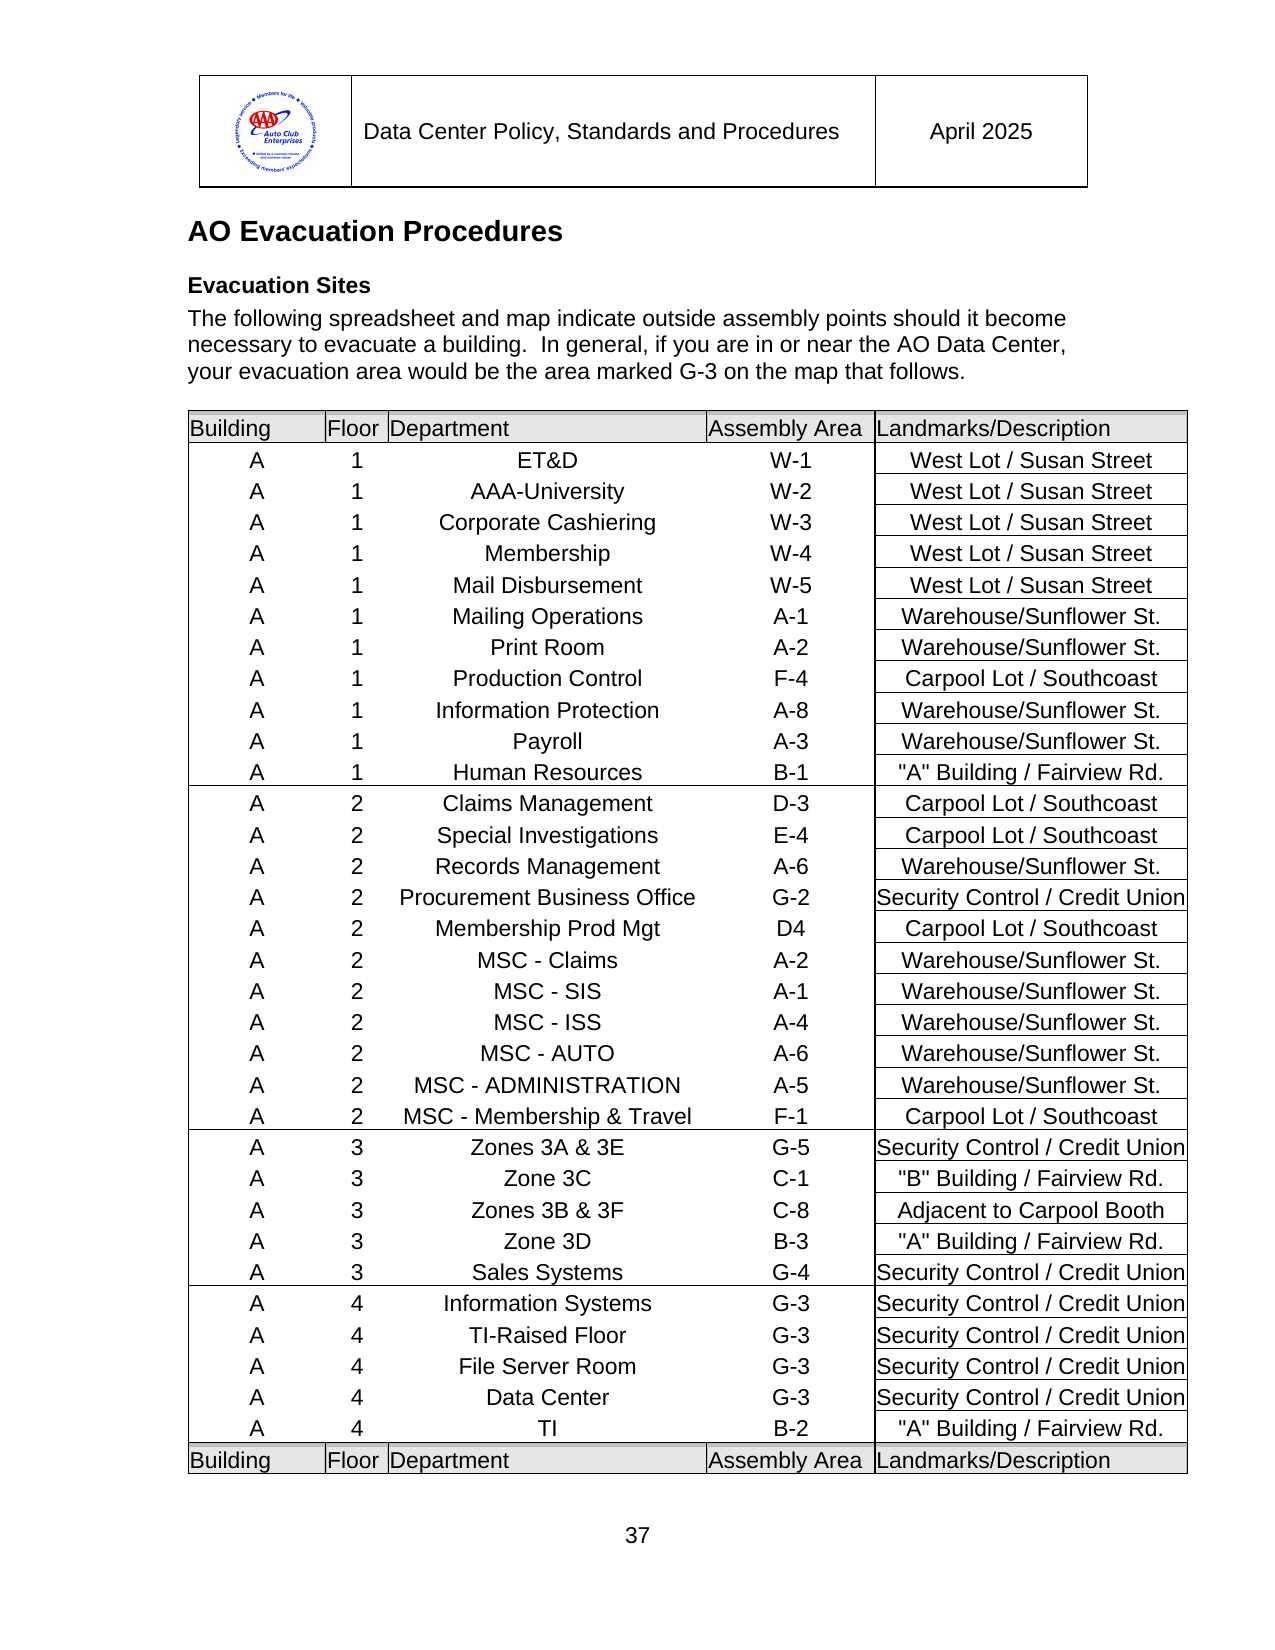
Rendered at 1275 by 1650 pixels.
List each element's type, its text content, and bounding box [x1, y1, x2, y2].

table_cell Carpool Lot / Southcoast [876, 661, 1187, 692]
table_cell A [189, 660, 326, 692]
table_cell A [189, 1254, 326, 1285]
table_cell Adjacent to Carpool Booth [876, 1193, 1187, 1223]
table_cell A-6 [707, 1035, 874, 1067]
table_cell 4 [326, 1410, 388, 1442]
table_cell 1 [326, 567, 388, 598]
table_cell 4 [326, 1286, 388, 1317]
table_cell 2 [326, 848, 388, 879]
table_cell A [189, 1286, 326, 1317]
table_cell Security Control / Credit Union [876, 880, 1187, 910]
table_cell TI-Raised Floor [388, 1317, 707, 1348]
table_cell Membership [388, 535, 707, 567]
table_cell Human Resources [388, 754, 707, 785]
table_cell G-3 [707, 1286, 874, 1317]
table_cell Information Protection [388, 692, 707, 723]
table_cell A [189, 910, 326, 942]
table_cell Warehouse/Sunflower St. [876, 693, 1187, 723]
table_cell Mailing Operations [388, 598, 707, 629]
table_cell F-1 [707, 1098, 874, 1129]
table_cell A [189, 1223, 326, 1254]
table_cell A [189, 1192, 326, 1223]
table_cell 3 [326, 1130, 388, 1160]
table_cell [388, 1379, 707, 1410]
table_cell Security Control / Credit Union [876, 1286, 1187, 1317]
table_cell 3 [326, 1223, 388, 1254]
table_cell A [189, 692, 326, 723]
table_cell A [189, 1035, 326, 1067]
table_cell A [189, 1098, 326, 1129]
table_cell 1 [326, 692, 388, 723]
table_cell 4 [326, 1317, 388, 1348]
table_cell MSC - Claims [388, 942, 707, 973]
table_header Assembly Area [707, 411, 874, 442]
table_cell Payroll [388, 723, 707, 754]
table_cell Building [189, 1443, 325, 1473]
table_cell [876, 443, 1187, 473]
table_cell A [189, 567, 326, 598]
table_cell A [189, 848, 326, 879]
table_cell A-1 [707, 973, 874, 1004]
table_cell 1 [326, 754, 388, 785]
table_cell A [189, 754, 326, 785]
table_cell B-3 [707, 1223, 874, 1254]
table_cell A [189, 473, 326, 504]
table_cell A [189, 629, 326, 660]
table_cell G-4 [707, 1254, 874, 1285]
table_cell Security Control / Credit Union [876, 1318, 1187, 1348]
table_cell ET&D [388, 443, 707, 473]
table_cell Warehouse/Sunflower St. [876, 1036, 1187, 1067]
table_cell A [189, 973, 326, 1004]
table_cell 2 [326, 1004, 388, 1035]
table_cell F-4 [707, 660, 874, 692]
table_cell A [189, 1067, 326, 1098]
table_cell A-3 [707, 723, 874, 754]
table_cell 2 [326, 786, 388, 817]
table_cell Security Control / Credit Union [876, 1130, 1187, 1160]
table_cell TI [388, 1410, 707, 1442]
table_cell Information Systems [388, 1286, 707, 1317]
table_cell 1 [326, 535, 388, 567]
table_cell A-8 [707, 692, 874, 723]
table_cell 2 [326, 910, 388, 942]
table_cell 2 [326, 879, 388, 910]
table_cell 1 [326, 504, 388, 535]
table_cell G-3 [707, 1379, 874, 1410]
table_cell 3 [326, 1192, 388, 1223]
table_cell Zones 3B & 3F [388, 1192, 707, 1223]
table_cell C-1 [707, 1160, 874, 1192]
table_cell Warehouse/Sunflower St. [876, 1068, 1187, 1098]
table_cell Warehouse/Sunflower St. [876, 1005, 1187, 1035]
table_cell 2 [326, 942, 388, 973]
table_cell Warehouse/Sunflower St. [876, 974, 1187, 1004]
table_cell A-2 [707, 942, 874, 973]
table_cell A [189, 1348, 326, 1379]
table_cell Sales Systems [388, 1254, 707, 1285]
table_cell G-2 [707, 879, 874, 910]
table_cell Membership Prod Mgt [388, 910, 707, 942]
table_cell G-3 [707, 1317, 874, 1348]
table_cell G-3 [707, 1348, 874, 1379]
table_cell Warehouse/Sunflower St. [876, 599, 1187, 629]
table_cell [876, 1161, 1187, 1192]
table_cell Carpool Lot / Southcoast [876, 786, 1187, 817]
table_cell 2 [326, 817, 388, 848]
table_header Building [189, 411, 325, 442]
table_cell A [189, 1004, 326, 1035]
subtitle AO Evacuation Procedures [187, 214, 1087, 247]
table_cell A-5 [707, 1067, 874, 1098]
table_cell File Server Room [388, 1348, 707, 1379]
table_cell Print Room [388, 629, 707, 660]
table_cell Carpool Lot / Southcoast [876, 911, 1187, 942]
table_cell A [189, 598, 326, 629]
table_cell MSC - SIS [388, 973, 707, 1004]
table_cell A [189, 723, 326, 754]
table_cell A [189, 1410, 326, 1442]
picture [234, 90, 317, 173]
table_cell [876, 474, 1187, 504]
table_cell [876, 1411, 1187, 1442]
text The following spreadsheet and map indicate outside assembly points should it become necessary to evacuate a building. In general, if you are in or near the AO Data Center, your evacuation area would be the area marked G-3 on the map that follows. [187, 305, 1087, 384]
table_cell A [189, 443, 326, 473]
table_cell D4 [707, 910, 874, 942]
table_cell B-1 [707, 754, 874, 785]
table_cell Zones 3A & 3E [388, 1130, 707, 1160]
table_cell Warehouse/Sunflower St. [876, 724, 1187, 754]
table_cell A [189, 942, 326, 973]
table_cell Carpool Lot / Southcoast [876, 1099, 1187, 1129]
table_cell 1 [326, 723, 388, 754]
table_cell Floor [326, 1443, 388, 1473]
table_cell 1 [326, 660, 388, 692]
table_cell [876, 755, 1187, 785]
table_cell Carpool Lot / Southcoast [876, 818, 1187, 848]
table_cell 2 [326, 1098, 388, 1129]
table_cell 1 [326, 473, 388, 504]
table_header Floor [326, 411, 388, 442]
table_cell Corporate Cashiering [388, 504, 707, 535]
table_cell MSC - Membership & Travel [388, 1098, 707, 1129]
table_cell A [189, 1379, 326, 1410]
table_cell 4 [326, 1348, 388, 1379]
table_cell A [189, 879, 326, 910]
table_cell G-5 [707, 1130, 874, 1160]
table_cell W-3 [707, 504, 874, 535]
table_cell Warehouse/Sunflower St. [876, 849, 1187, 879]
table_cell A [189, 504, 326, 535]
table_cell A [189, 1317, 326, 1348]
table_cell B-2 [707, 1410, 874, 1442]
table_cell Warehouse/Sunflower St. [876, 630, 1187, 660]
table_cell MSC - ISS [388, 1004, 707, 1035]
table_cell W-1 [707, 443, 874, 473]
table_cell W-5 [707, 567, 874, 598]
table_cell Procurement Business Office [388, 879, 707, 910]
table_cell Zone 3C [388, 1160, 707, 1192]
table_cell Special Investigations [388, 817, 707, 848]
table_cell A-2 [707, 629, 874, 660]
table_cell 1 [326, 443, 388, 473]
table_cell A-1 [707, 598, 874, 629]
table_cell Security Control / Credit Union [876, 1349, 1187, 1379]
table_cell Security Control / Credit Union [876, 1380, 1187, 1410]
table_cell A-6 [707, 848, 874, 879]
table_cell 2 [326, 1035, 388, 1067]
table_cell W-4 [707, 535, 874, 567]
table_header Landmarks/Description [876, 411, 1187, 442]
table_cell E-4 [707, 817, 874, 848]
table_cell Security Control / Credit Union [876, 1255, 1187, 1285]
table_cell [876, 568, 1187, 598]
table_cell 4 [326, 1379, 388, 1410]
table_cell Records Management [388, 848, 707, 879]
table_cell 3 [326, 1160, 388, 1192]
table_cell A-4 [707, 1004, 874, 1035]
subtitle Evacuation Sites [187, 272, 1087, 299]
table_cell 1 [326, 629, 388, 660]
table_cell 2 [326, 1067, 388, 1098]
table_cell MSC - ADMINISTRATION [388, 1067, 707, 1098]
table_cell A [189, 1160, 326, 1192]
table_cell Landmarks/Description [876, 1443, 1187, 1473]
table_cell D-3 [707, 786, 874, 817]
table_cell [876, 505, 1187, 535]
table_cell [876, 536, 1187, 567]
table_cell A [189, 1130, 326, 1160]
table_cell Claims Management [388, 786, 707, 817]
table_cell Mail Disbursement [388, 567, 707, 598]
table_cell A [189, 817, 326, 848]
table_cell A [189, 786, 326, 817]
table_cell Zone 3D [388, 1223, 707, 1254]
table_cell W-2 [707, 473, 874, 504]
table_cell 2 [326, 973, 388, 1004]
table_cell [876, 1224, 1187, 1254]
table_cell C-8 [707, 1192, 874, 1223]
table_cell 3 [326, 1254, 388, 1285]
table_cell A [189, 535, 326, 567]
table_cell Warehouse/Sunflower St. [876, 943, 1187, 973]
table_cell MSC - AUTO [388, 1035, 707, 1067]
table_cell Assembly Area [707, 1443, 874, 1473]
table_cell Production Control [388, 660, 707, 692]
table_cell AAA-University [388, 473, 707, 504]
table_cell 1 [326, 598, 388, 629]
